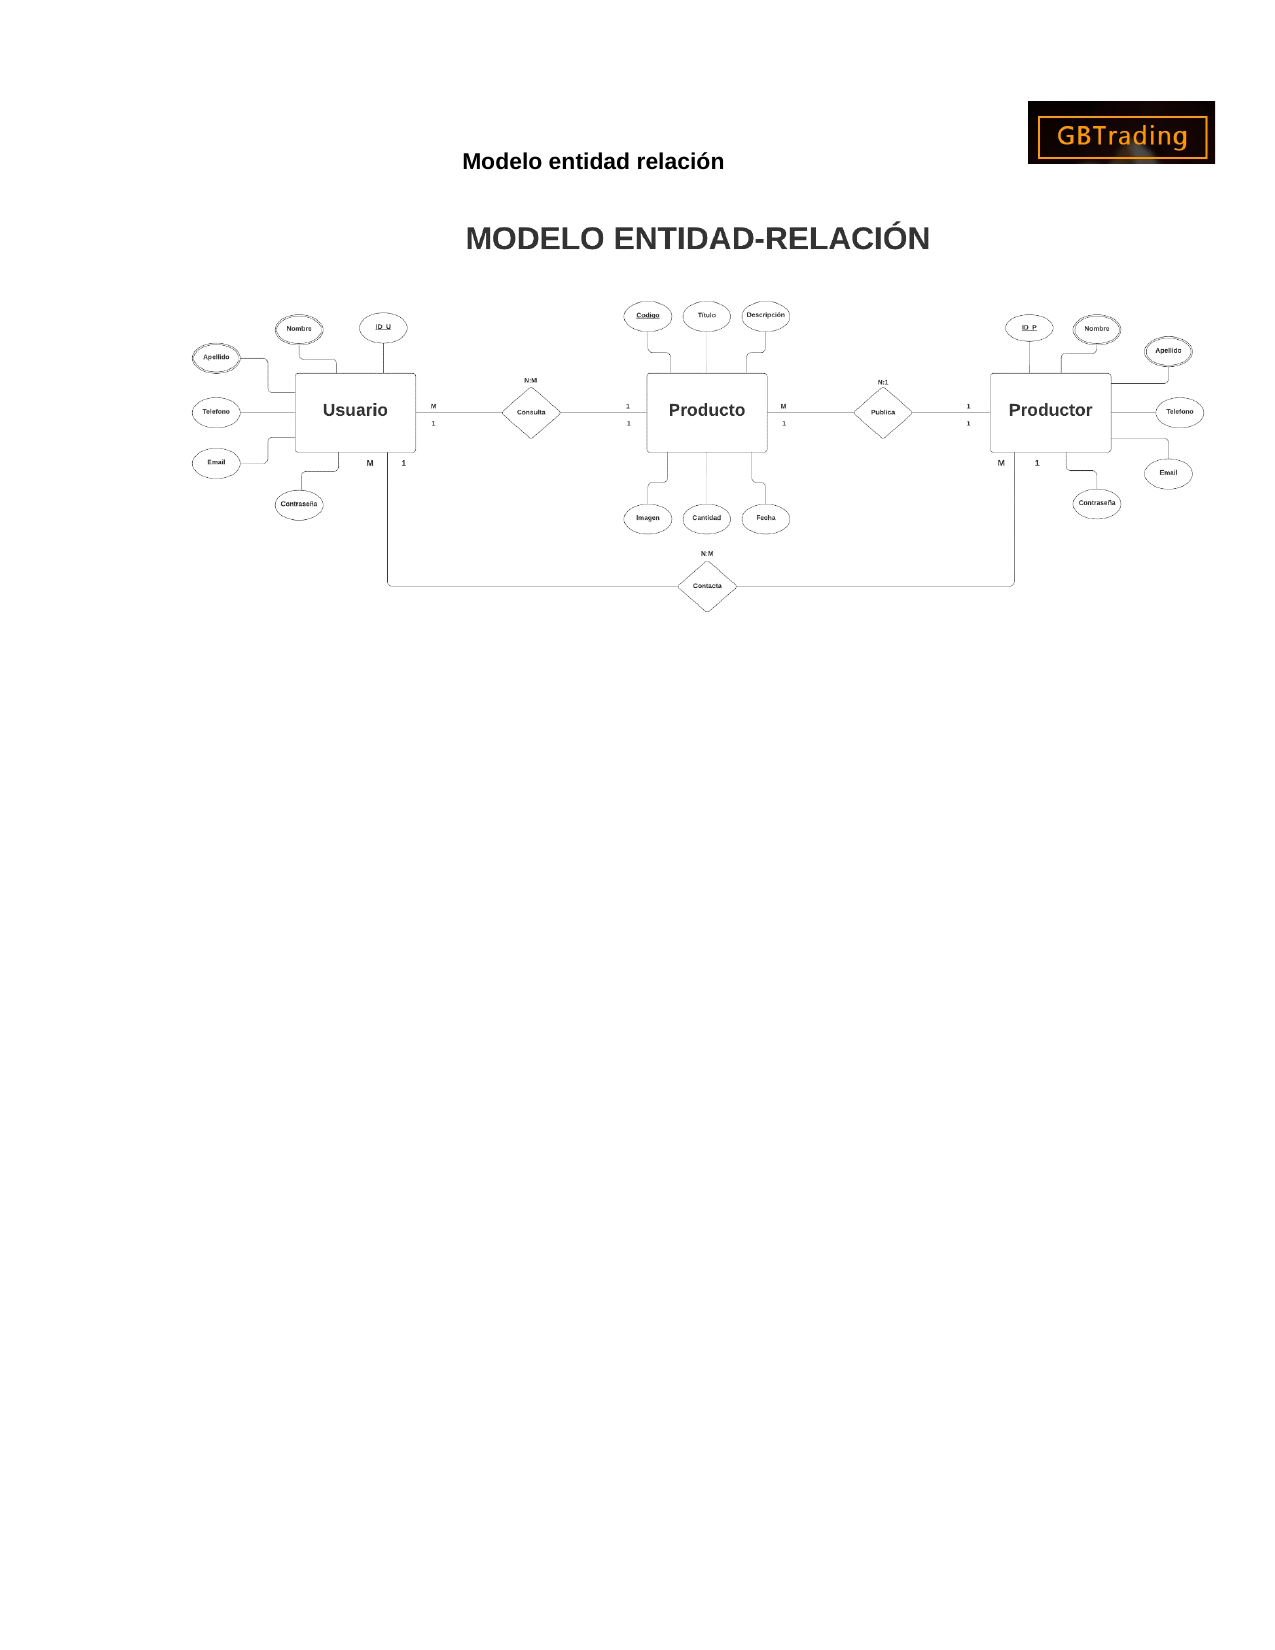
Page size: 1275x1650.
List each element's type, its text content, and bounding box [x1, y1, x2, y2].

text Modelo entidad relación [177, 148, 1098, 202]
picture [177, 202, 1217, 621]
picture [1028, 101, 1216, 164]
